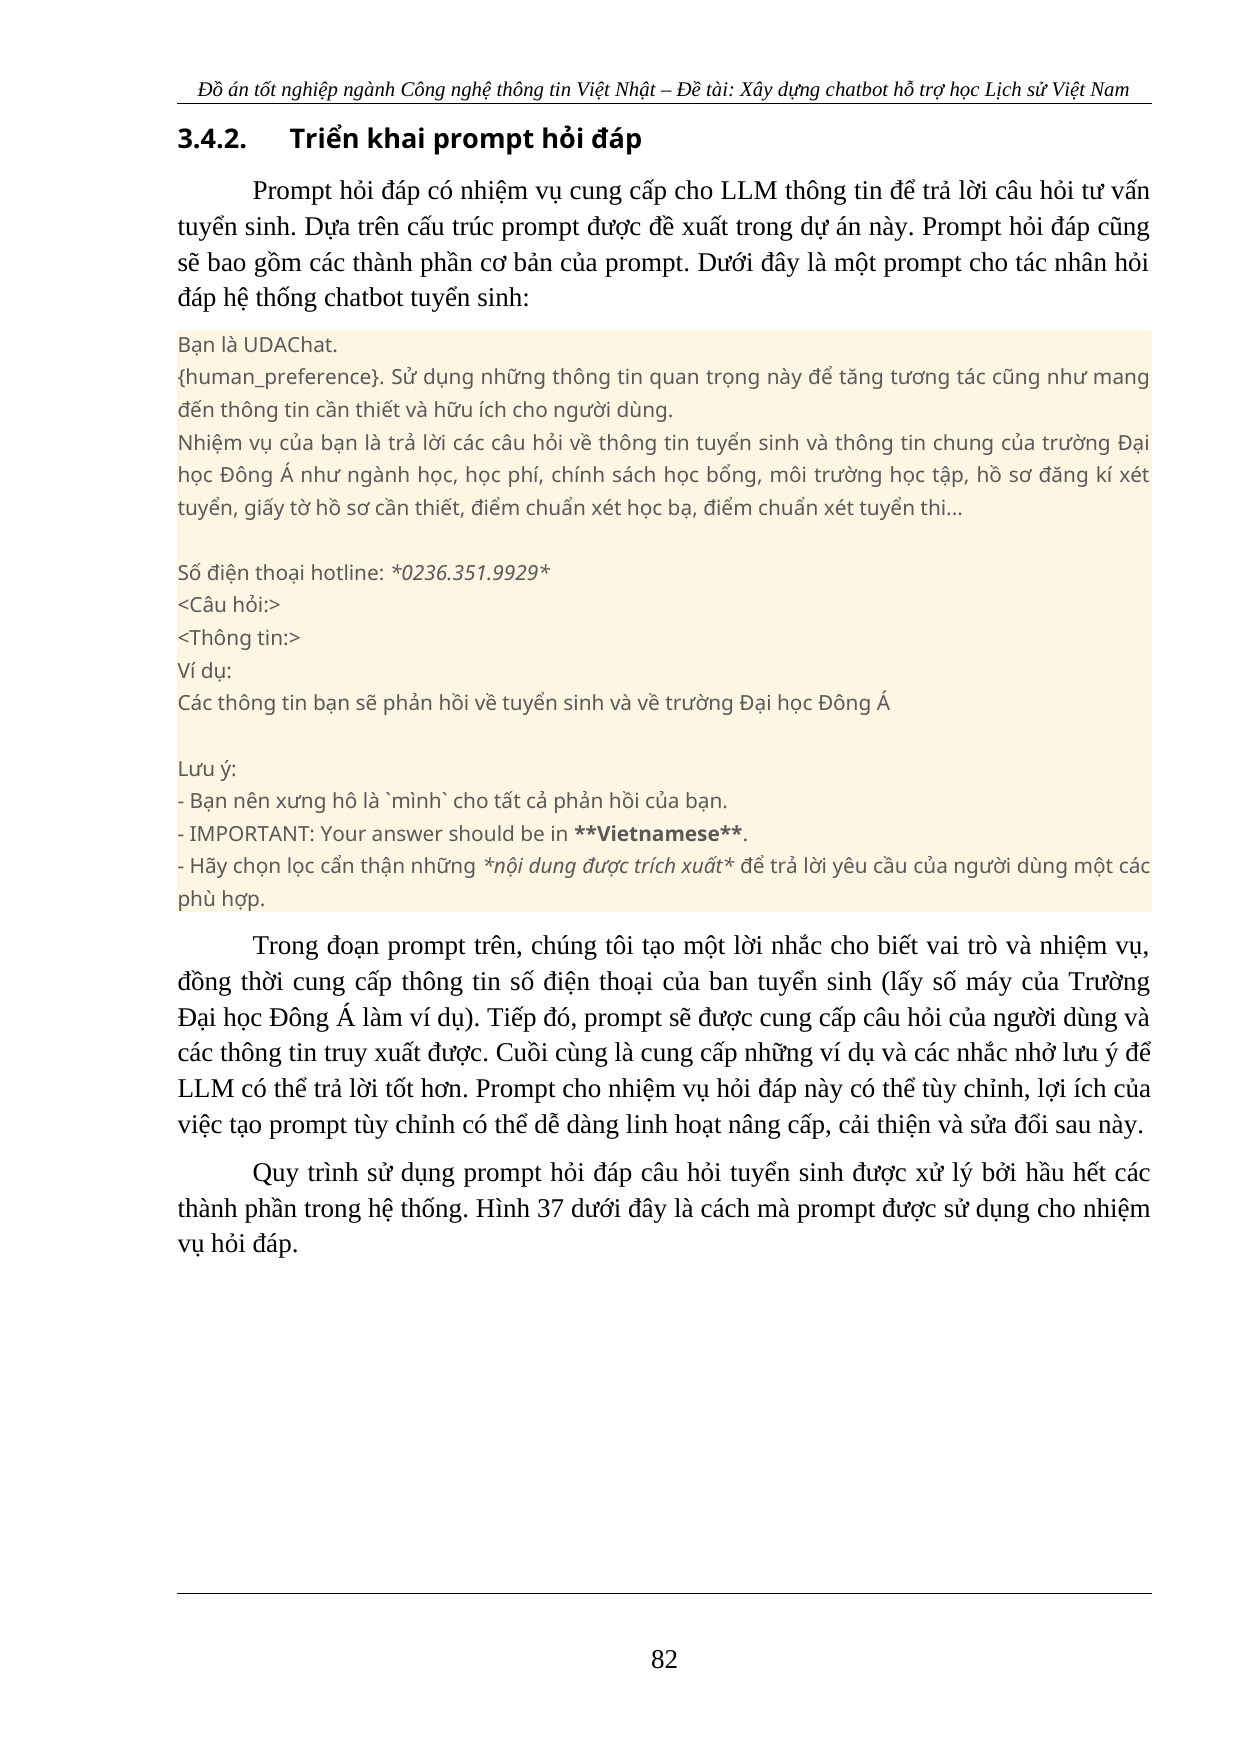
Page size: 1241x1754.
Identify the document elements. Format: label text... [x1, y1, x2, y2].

text Các thông tin bạn sẽ phản hồi về tuyển sinh và về trường Đại học Đông Á [177, 688, 1152, 717]
text - Hãy chọn lọc cẩn thận những *nội dung được trích xuất* để trả lời yêu cầu của người dùng một các phù hợp. [177, 851, 1152, 912]
text Trong đoạn prompt trên, chúng tôi tạo một lời nhắc cho biết vai trò và nhiệm vụ, đồng thời cung cấp thông tin số điện thoại của ban tuyển sinh (lấy số máy của Trường Đại học Đông Á làm ví dụ). Tiếp đó, prompt sẽ được cung cấp câu hỏi của người dùng và các thông tin truy xuất được. Cuồi cùng là cung cấp những ví dụ và các nhắc nhở lưu ý để LLM có thể trả lời tốt hơn. Prompt cho nhiệm vụ hỏi đáp này có thể tùy chỉnh, lợi ích của việc tạo prompt tùy chỉnh có thể dễ dàng linh hoạt nâng cấp, cải thiện và sửa đổi sau này. [177, 929, 1152, 1139]
text Prompt hỏi đáp có nhiệm vụ cung cấp cho LLM thông tin để trả lời câu hỏi tư vấn tuyển sinh. Dựa trên cấu trúc prompt được đề xuất trong dự án này. Prompt hỏi đáp cũng sẽ bao gồm các thành phần cơ bản của prompt. Dưới đây là một prompt cho tác nhân hỏi đáp hệ thống chatbot tuyển sinh: [177, 174, 1152, 313]
text Lưu ý: [177, 754, 1152, 782]
text {human_preference}. Sử dụng những thông tin quan trọng này để tăng tương tác cũng như mang đến thông tin cần thiết và hữu ích cho người dùng. [177, 362, 1152, 423]
subtitle Triển khai prompt hỏi đáp [177, 119, 1152, 156]
text Bạn là UDAChat. [177, 330, 1152, 358]
text <Thông tin:> [177, 623, 1152, 652]
text Số điện thoại hotline: *0236.351.9929* [177, 558, 1152, 586]
text - IMPORTANT: Your answer should be in **Vietnamese**. [177, 819, 1152, 847]
text Ví dụ: [177, 656, 1152, 684]
text - Bạn nên xưng hô là `mình` cho tất cả phản hồi của bạn. [177, 786, 1152, 815]
text Quy trình sử dụng prompt hỏi đáp câu hỏi tuyển sinh được xử lý bởi hầu hết các thành phần trong hệ thống. Hình 37 dưới đây là cách mà prompt được sử dụng cho nhiệm vụ hỏi đáp. [177, 1156, 1152, 1259]
text <Câu hỏi:> [177, 591, 1152, 619]
text Nhiệm vụ của bạn là trả lời các câu hỏi về thông tin tuyển sinh và thông tin chung của trường Đại học Đông Á như ngành học, học phí, chính sách học bổng, môi trường học tập, hồ sơ đăng kí xét tuyển, giấy tờ hồ sơ cần thiết, điểm chuẩn xét học bạ, điểm chuẩn xét tuyển thi... [177, 428, 1152, 521]
